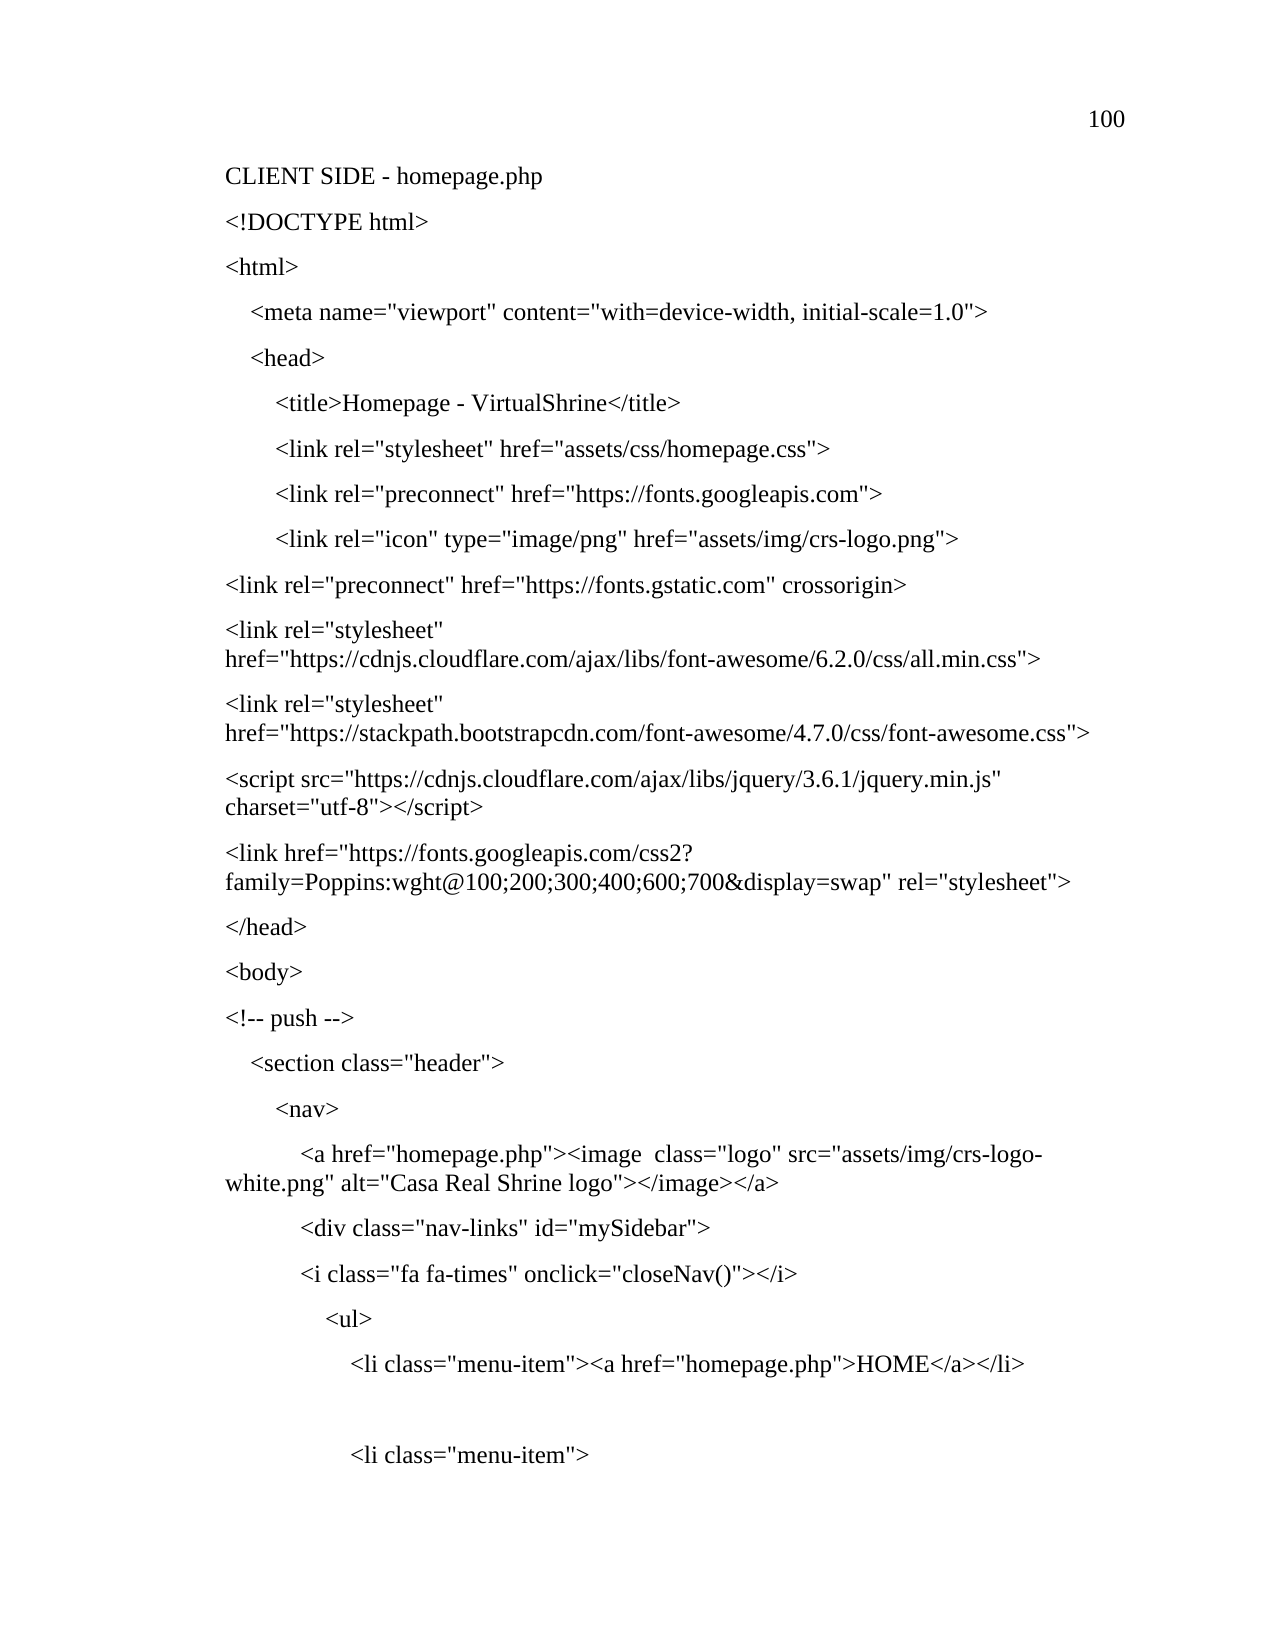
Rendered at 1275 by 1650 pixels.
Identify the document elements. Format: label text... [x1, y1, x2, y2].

text <link rel="preconnect" href="https://fonts.gstatic.com" crossorigin> [225, 570, 1125, 599]
text <ul> [225, 1304, 1125, 1333]
text <link href="https://fonts.googleapis.com/css2?family=Poppins:wght@100;200;300;400;600;700&display=swap" rel="stylesheet"> [225, 838, 1125, 895]
text <div class="nav-links" id="mySidebar"> [225, 1213, 1125, 1242]
text <title>Homepage - VirtualShrine</title> [225, 388, 1125, 417]
text <head> [225, 343, 1125, 372]
text <li class="menu-item"> [225, 1440, 1125, 1469]
text CLIENT SIDE - homepage.php [225, 161, 1125, 190]
text <li class="menu-item"><a href="homepage.php">HOME</a></li> [225, 1349, 1125, 1378]
text <link rel="preconnect" href="https://fonts.googleapis.com"> [225, 479, 1125, 508]
text <link rel="stylesheet" href="https://stackpath.bootstrapcdn.com/font-awesome/4.7.0/css/font-awesome.css"> [225, 689, 1125, 747]
text <body> [225, 957, 1125, 986]
text <script src="https://cdnjs.cloudflare.com/ajax/libs/jquery/3.6.1/jquery.min.js" charset="utf-8"></script> [225, 764, 1125, 821]
text <link rel="stylesheet" href="https://cdnjs.cloudflare.com/ajax/libs/font-awesome/6.2.0/css/all.min.css"> [225, 615, 1125, 673]
text <html> [225, 252, 1125, 281]
text <section class="header"> [225, 1048, 1125, 1077]
text <link rel="icon" type="image/png" href="assets/img/crs-logo.png"> [225, 524, 1125, 553]
text <!-- push --> [225, 1003, 1125, 1032]
text <i class="fa fa-times" onclick="closeNav()"></i> [225, 1259, 1125, 1287]
text <link rel="stylesheet" href="assets/css/homepage.css"> [225, 434, 1125, 462]
text <!DOCTYPE html> [225, 207, 1125, 235]
text <a href="homepage.php"><image class="logo" src="assets/img/crs-logo-white.png" alt="Casa Real Shrine logo"></image></a> [225, 1139, 1125, 1197]
text <nav> [225, 1094, 1125, 1122]
text </head> [225, 912, 1125, 941]
text <meta name="viewport" content="with=device-width, initial-scale=1.0"> [225, 297, 1125, 326]
